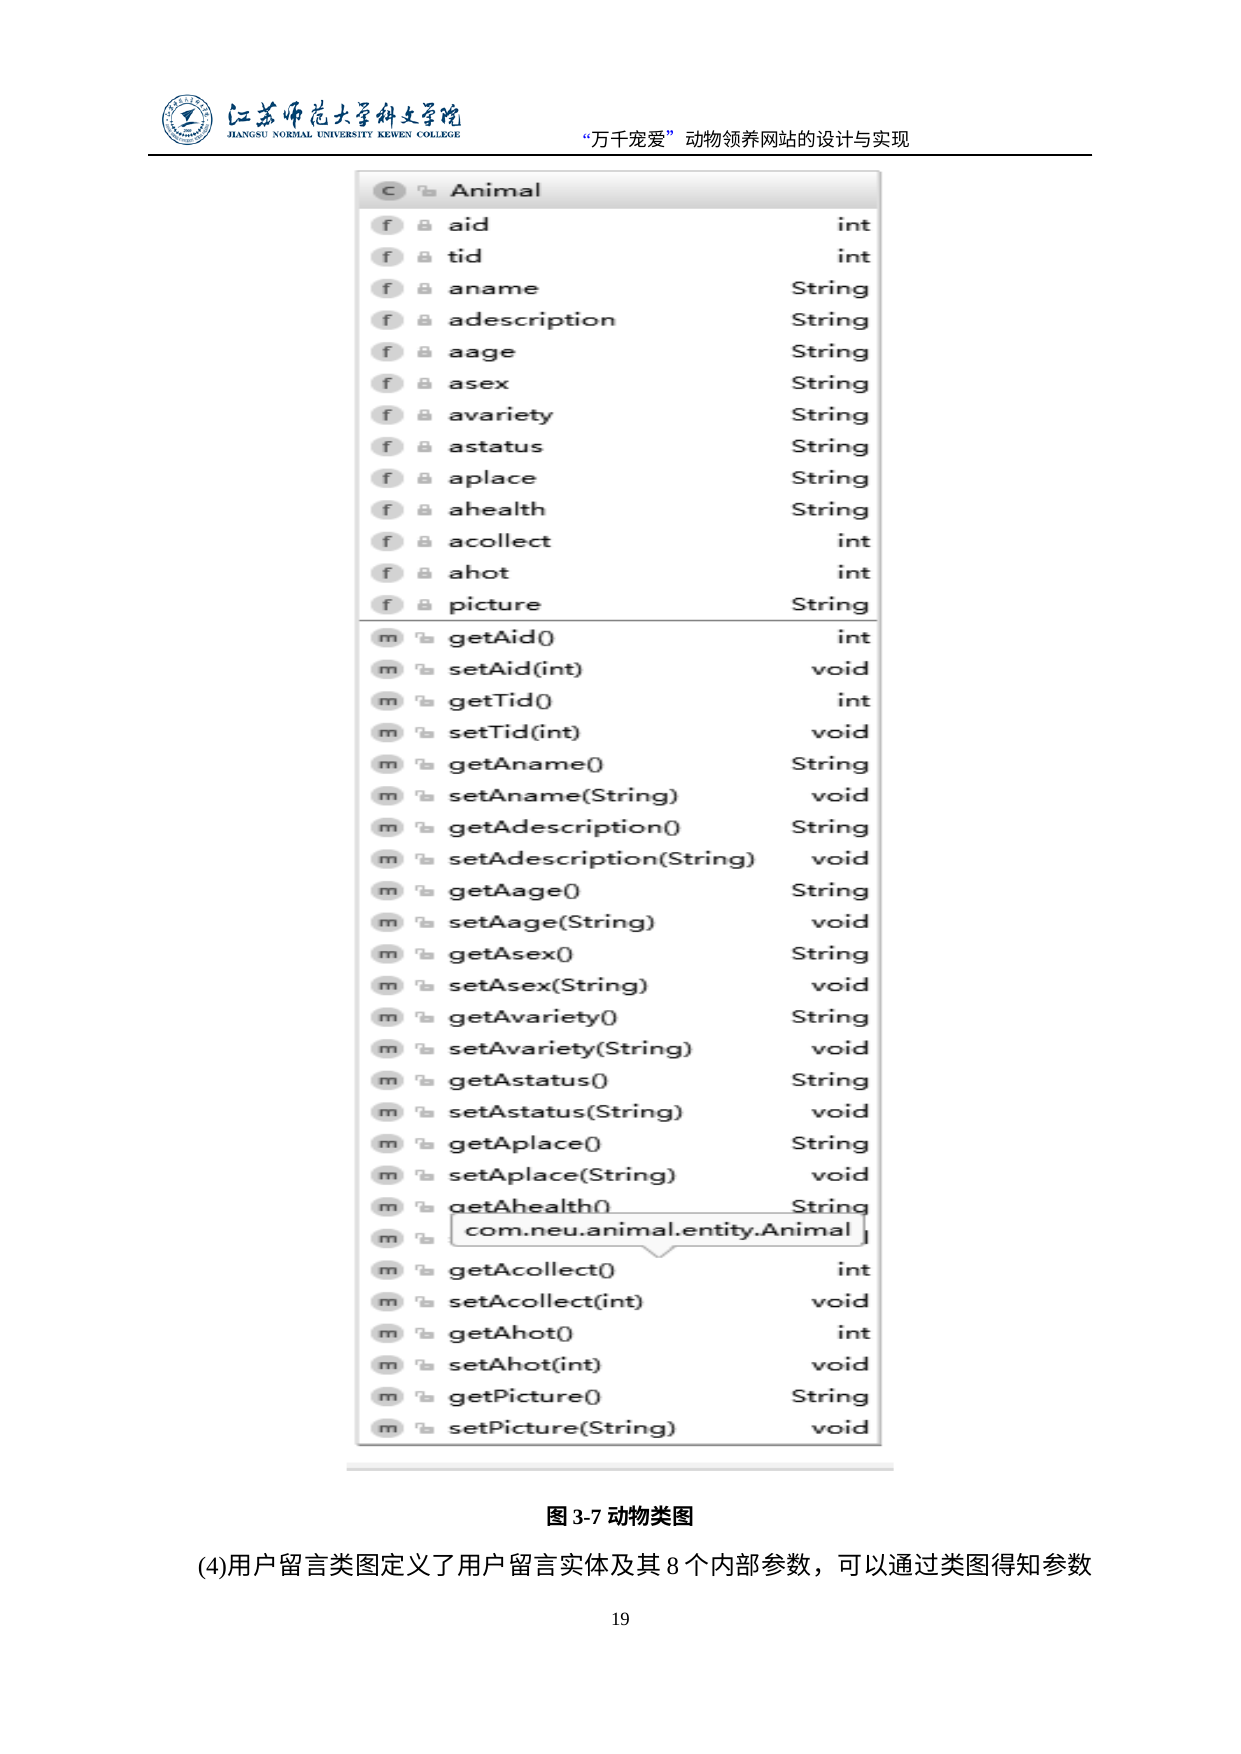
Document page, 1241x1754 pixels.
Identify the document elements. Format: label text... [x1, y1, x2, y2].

text 图3-7 动物类图 [148, 1498, 1092, 1531]
text (4)用户留言类图定义了用户留言实体及其8个内部参数，可以通过类图得知参数的类型，并通过get()、set()方法调用，详情见图3-8。 [148, 1531, 1092, 1596]
picture [147, 88, 475, 147]
